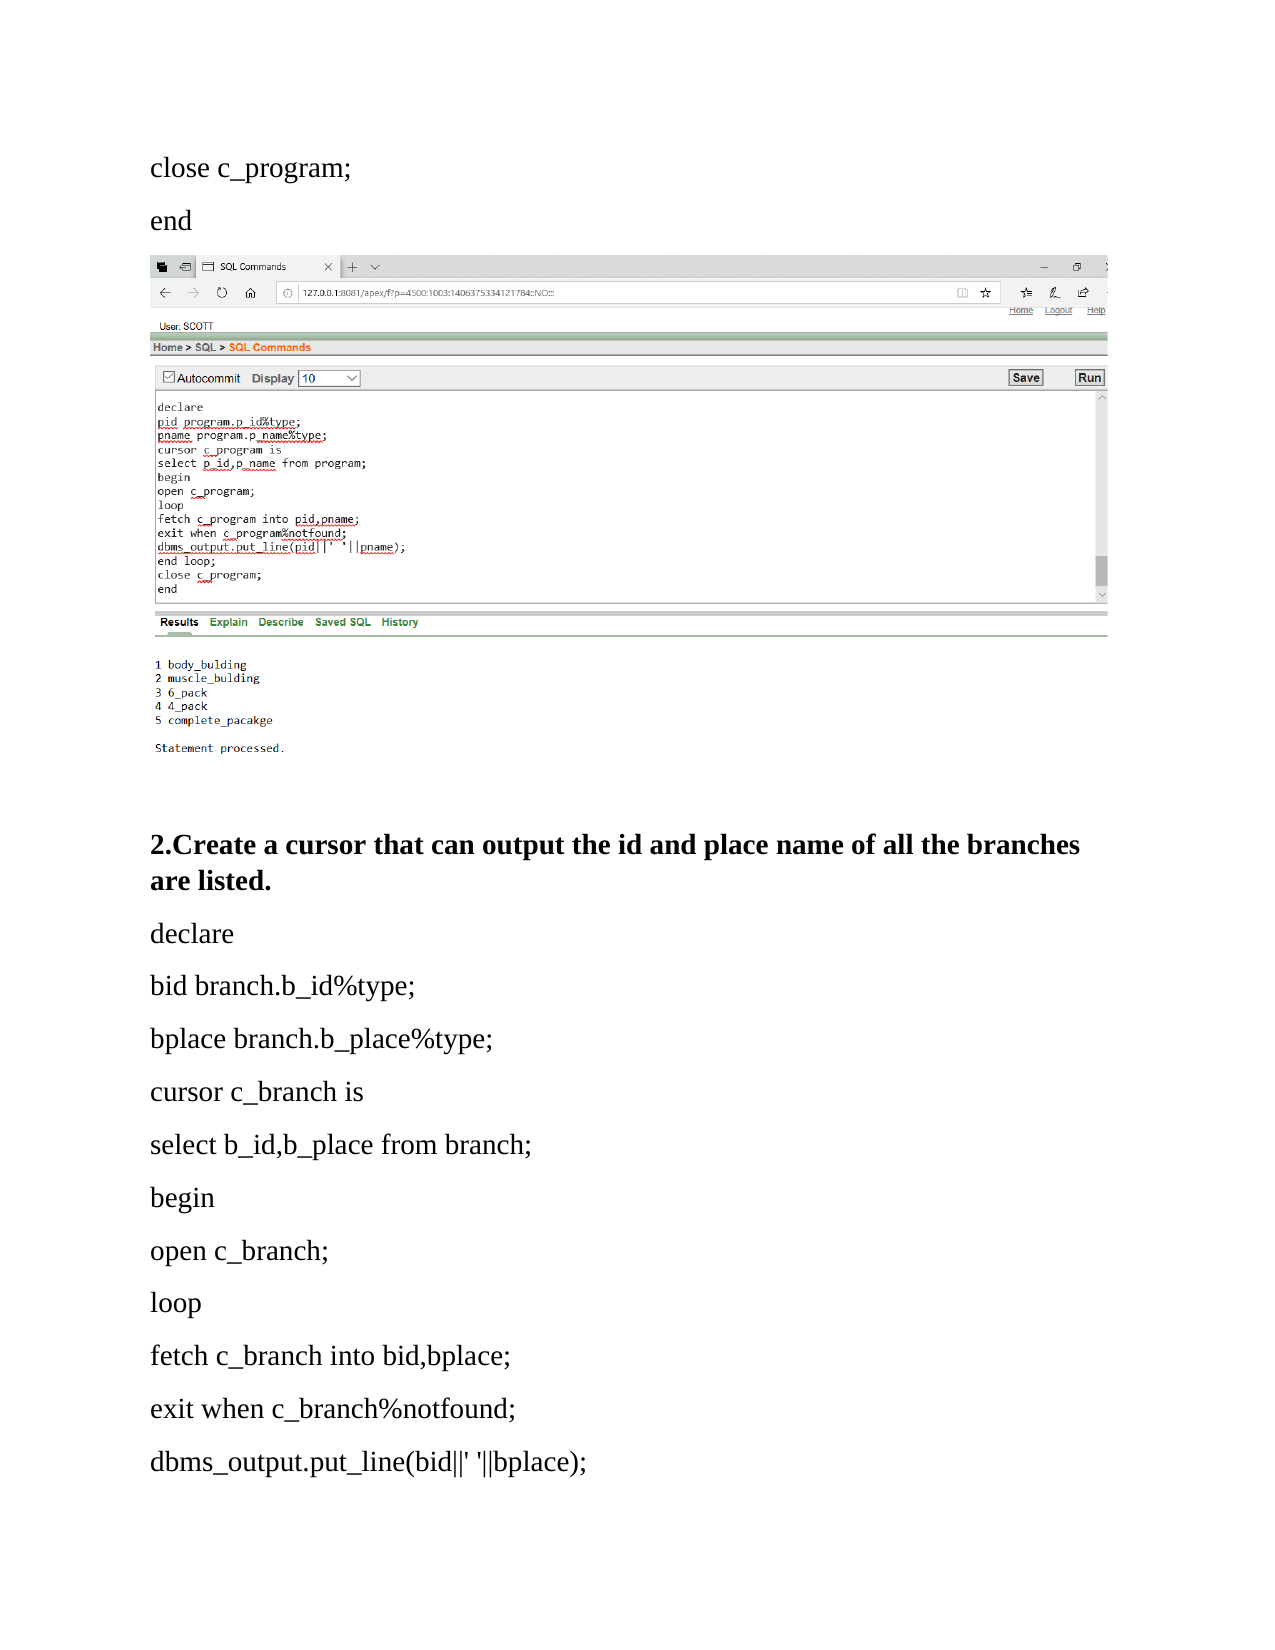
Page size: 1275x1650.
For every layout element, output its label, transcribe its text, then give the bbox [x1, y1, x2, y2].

text end [150, 203, 1125, 236]
text begin [150, 1180, 1125, 1213]
text cursor c_branch is [150, 1074, 1125, 1108]
text bid branch.b_id%type; [150, 968, 1125, 1002]
picture [150, 255, 1108, 756]
text declare [150, 916, 1125, 949]
text close c_program; [150, 150, 1125, 183]
text exit when c_branch%notfound; [150, 1391, 1125, 1424]
text bplace branch.b_place%type; [150, 1021, 1125, 1055]
text fetch c_branch into bid,bplace; [150, 1338, 1125, 1372]
text open c_branch; [150, 1233, 1125, 1266]
text dbms_output.put_line(bid||' '||bplace); [150, 1444, 1125, 1477]
text loop [150, 1285, 1125, 1319]
text select b_id,b_place from branch; [150, 1127, 1125, 1161]
text 2.Create a cursor that can output the id and place name of all the branches are listed. [150, 827, 1125, 896]
